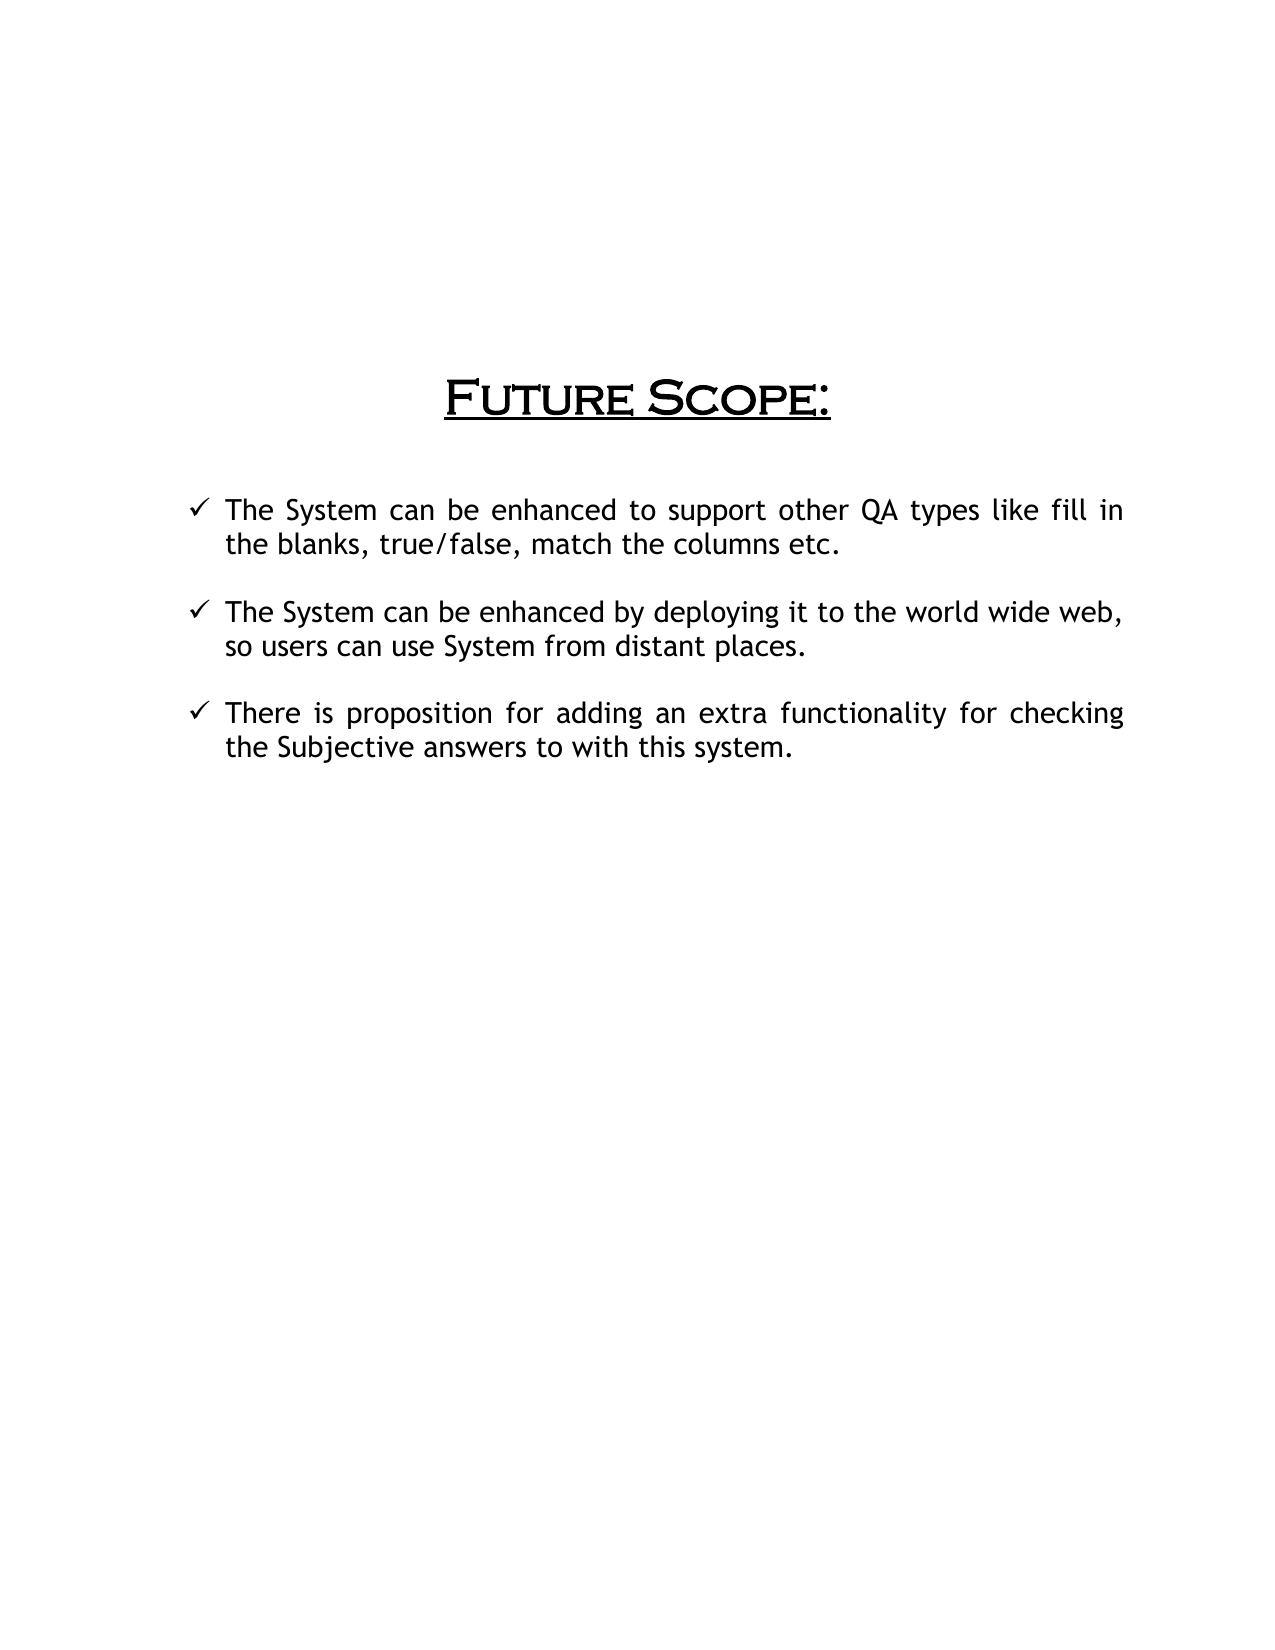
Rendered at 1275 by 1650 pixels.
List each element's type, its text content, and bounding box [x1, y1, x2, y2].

list The System can be enhanced to support other QA types like fill in the blanks, true/false, match the columns etc. [187, 493, 1125, 561]
list The System can be enhanced by deploying it to the world wide web, so users can use System from distant places. [187, 595, 1125, 662]
text Future Scope: [150, 370, 1125, 425]
list There is proposition for adding an extra functionality for checking the Subjective answers to with this system. [187, 696, 1125, 764]
